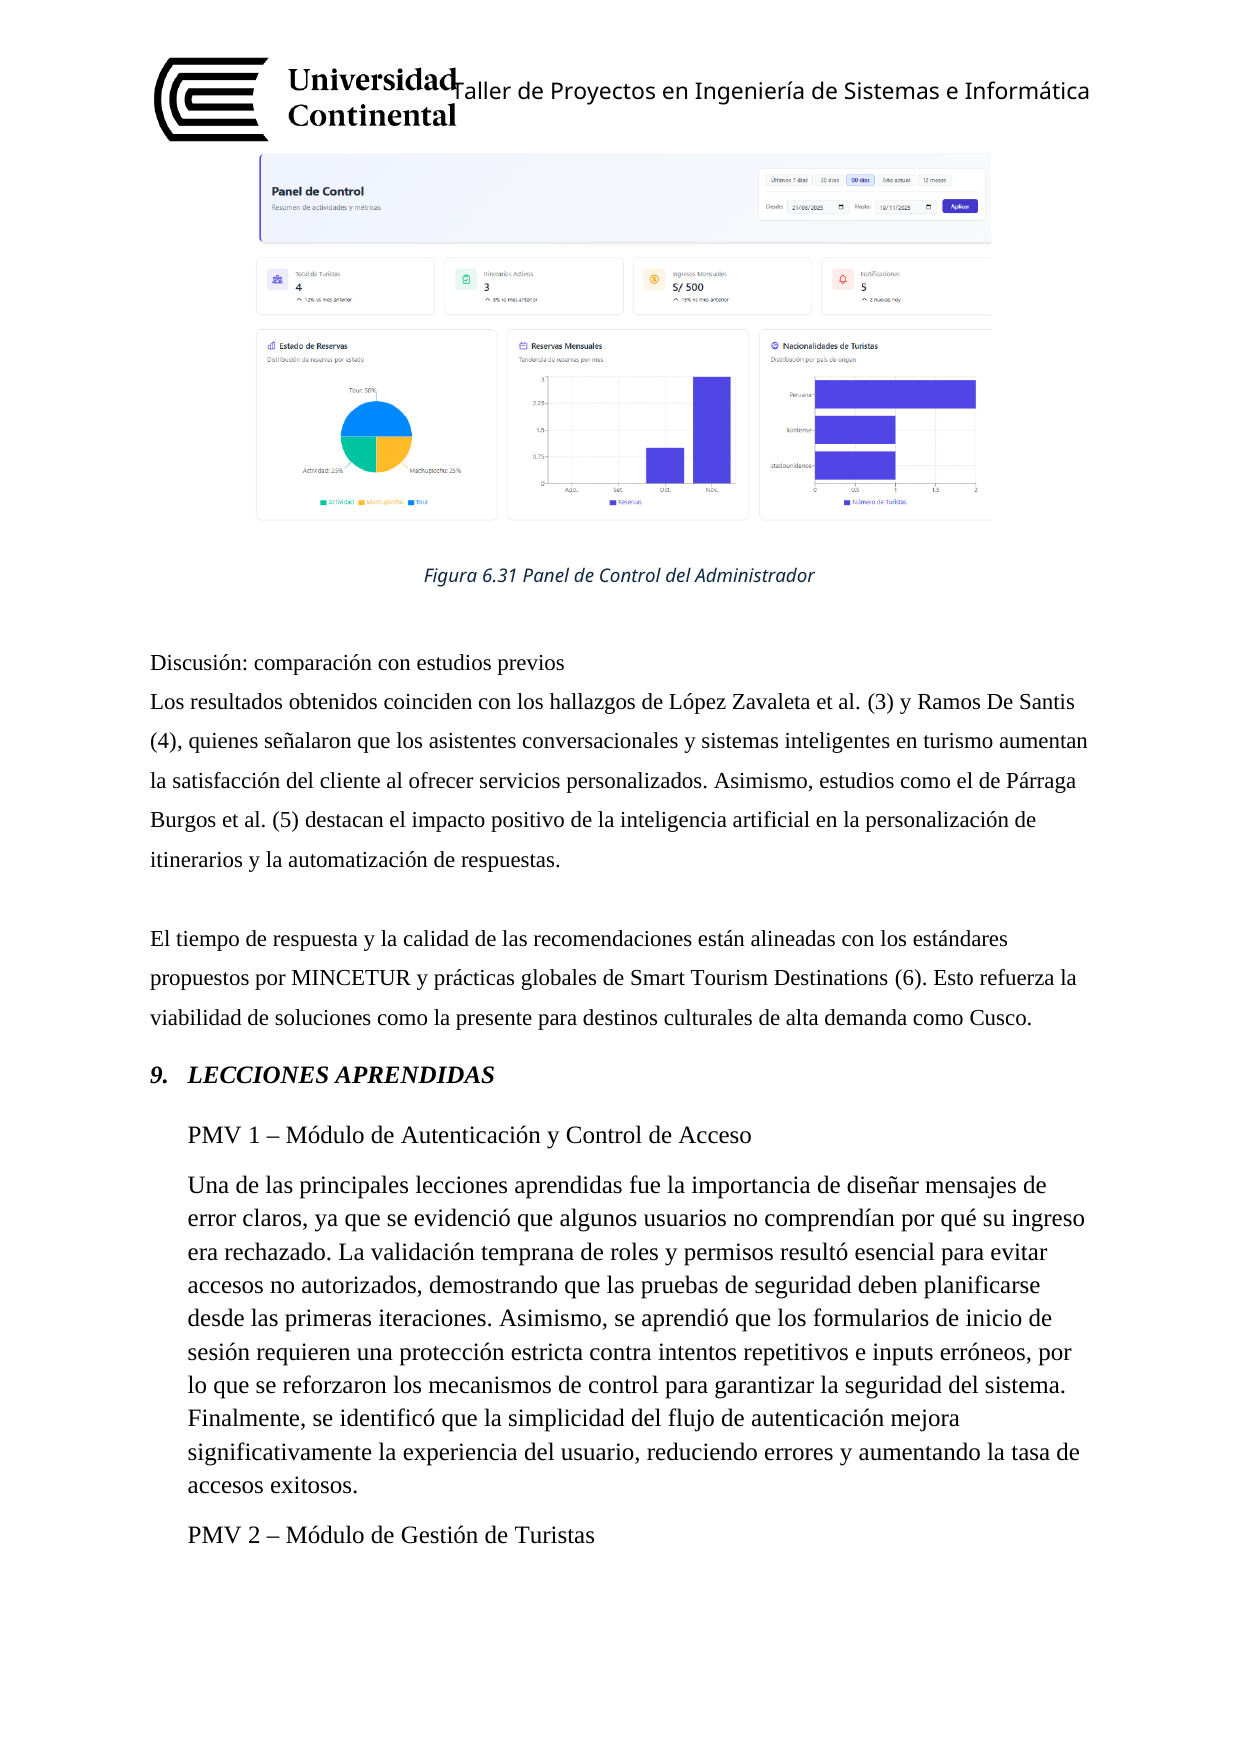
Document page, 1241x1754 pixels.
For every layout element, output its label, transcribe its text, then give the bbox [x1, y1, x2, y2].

text PMV 1 – Módulo de Autenticación y Control de Acceso [187, 1120, 1090, 1149]
subtitle LECCIONES APRENDIDAS [150, 1060, 1090, 1089]
text PMV 2 – Módulo de Gestión de Turistas [187, 1520, 1090, 1549]
picture [249, 150, 992, 533]
text Una de las principales lecciones aprendidas fue la importancia de diseñar mensajes de error claros, ya que se evidenció que algunos usuarios no comprendían por qué su ingreso era rechazado. La validación temprana de roles y permisos resultó esencial para evitar accesos no autorizados, demostrando que las pruebas de seguridad deben planificarse desde las primeras iteraciones. Asimismo, se aprendió que los formularios de inicio de sesión requieren una protección estricta contra intentos repetitivos e inputs erróneos, por lo que se reforzaron los mecanismos de control para garantizar la seguridad del sistema. Finalmente, se identificó que la simplicidad del flujo de autenticación mejora significativamente la experiencia del usuario, reduciendo errores y aumentando la tasa de accesos exitosos. [187, 1170, 1090, 1499]
text Discusión: comparación con estudios previos [150, 649, 1090, 675]
text El tiempo de respuesta y la calidad de las recomendaciones están alineadas con los estándares propuestos por MINCETUR y prácticas globales de Smart Tourism Destinations. Esto refuerza la viabilidad de soluciones como la presente para destinos culturales de alta demanda como Cusco. [150, 925, 1090, 1030]
picture [150, 54, 461, 144]
text Los resultados obtenidos coinciden con los hallazgos de López Zavaleta et al. y Ramos De Santis, quienes señalaron que los asistentes conversacionales y sistemas inteligentes en turismo aumentan la satisfacción del cliente al ofrecer servicios personalizados. Asimismo, estudios como el de Párraga Burgos et al. destacan el impacto positivo de la inteligencia artificial en la personalización de itinerarios y la automatización de respuestas. [150, 688, 1090, 872]
